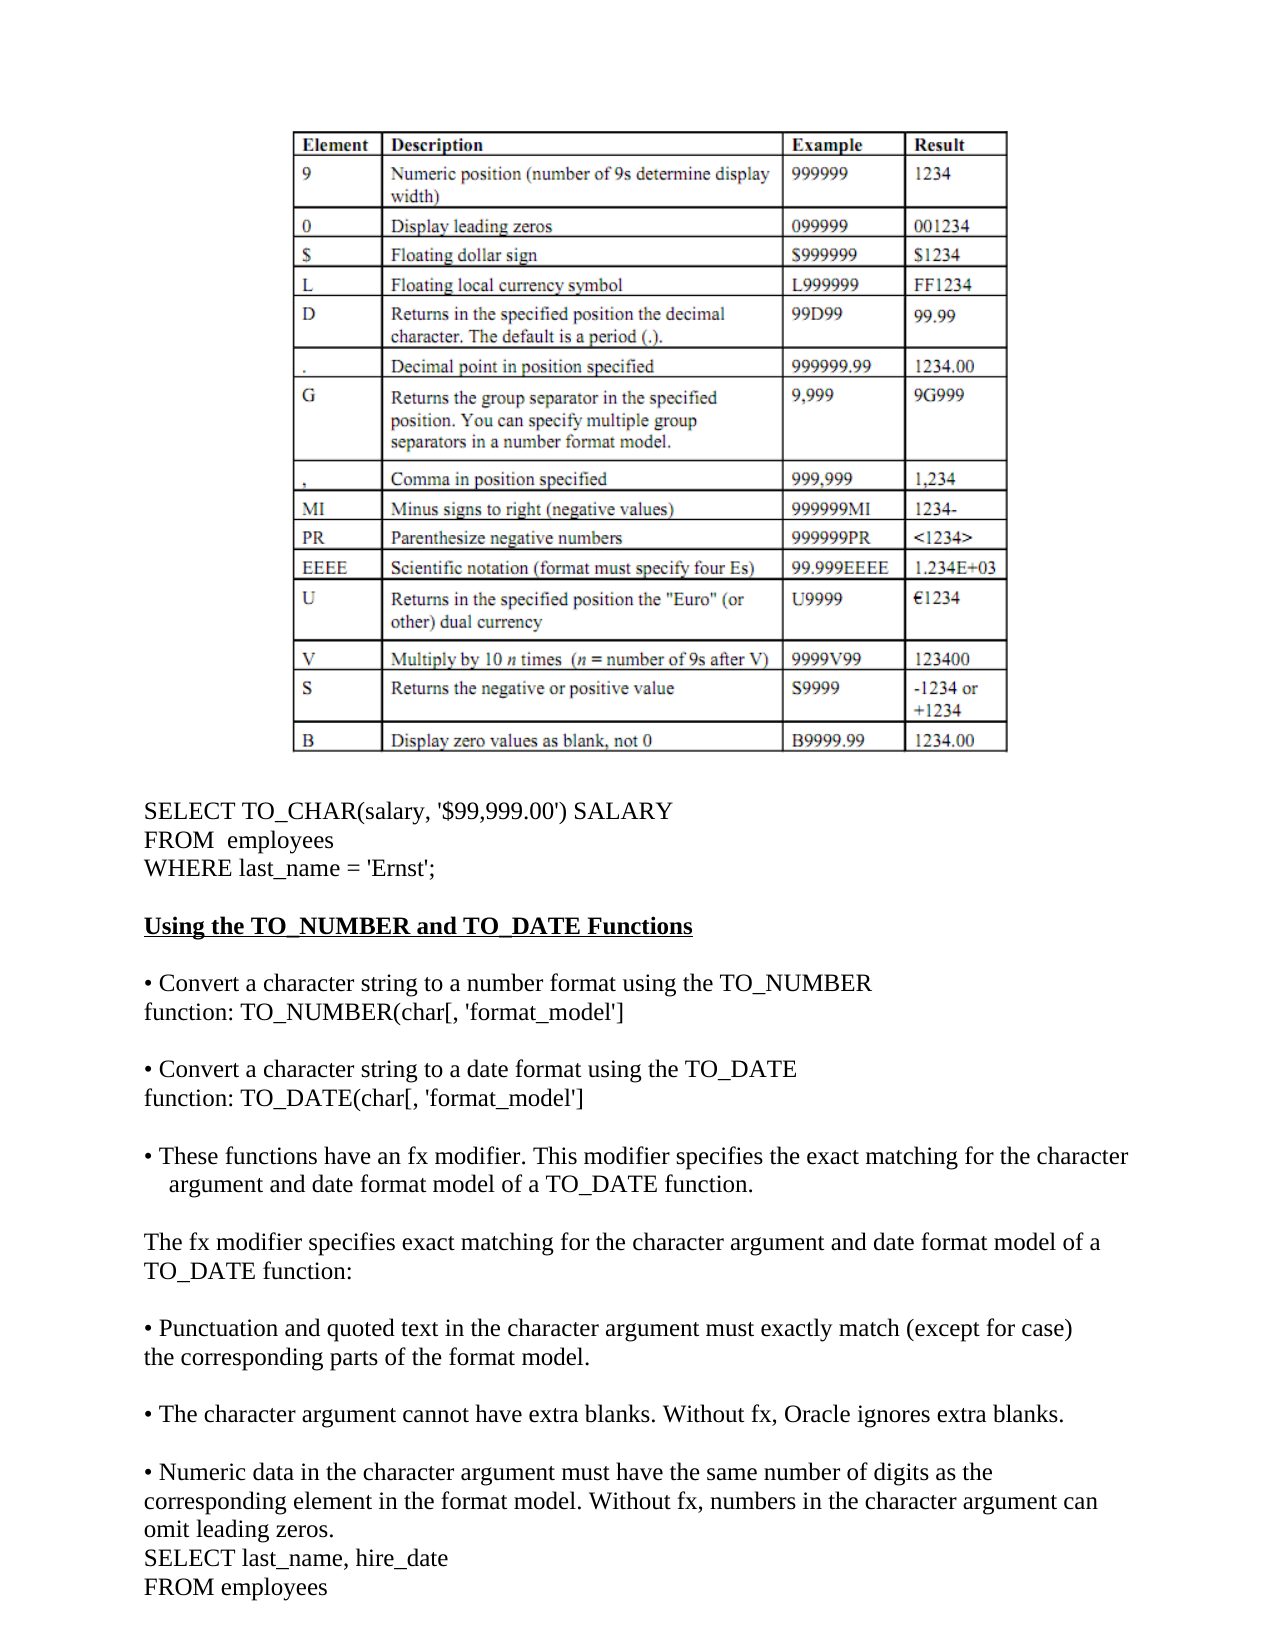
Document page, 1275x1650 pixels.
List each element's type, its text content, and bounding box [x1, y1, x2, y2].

text SELECT last_name, hire_date FROM employees [144, 1543, 476, 1601]
text SELECT TO_CHAR(salary, '$99,999.00') SALARY [144, 796, 1275, 825]
list Convert a character string to a number format using the TO_NUMBER function: TO_NUMBER(char[, 'format_model'] [144, 968, 969, 1026]
list Numeric data in the character argument must have the same number of digits as the corresponding element in the format model. Without fx, numbers in the character argument can omit leading zeros. [144, 1457, 1142, 1543]
text The fx modifier specifies exact matching for the character argument and date format model of a TO_DATE function: [144, 1227, 1139, 1284]
text FROM employees [144, 825, 1275, 853]
text Using the TO_NUMBER and TO_DATE Functions [144, 911, 1275, 939]
list These functions have an fx modifier. This modifier specifies the exact matching for the character argument and date format model of a TO_DATE function. [144, 1141, 1134, 1198]
text WHERE last_name = 'Ernst'; [144, 853, 1275, 882]
picture [292, 131, 1009, 753]
list Convert a character string to a date format using the TO_DATE function: TO_DATE(char[, 'format_model'] [144, 1054, 891, 1112]
list Punctuation and quoted text in the character argument must exactly match (except for case) the corresponding parts of the format model. [144, 1313, 1109, 1371]
list The character argument cannot have extra blanks. Without fx, Oracle ignores extra blanks. [144, 1399, 1275, 1428]
